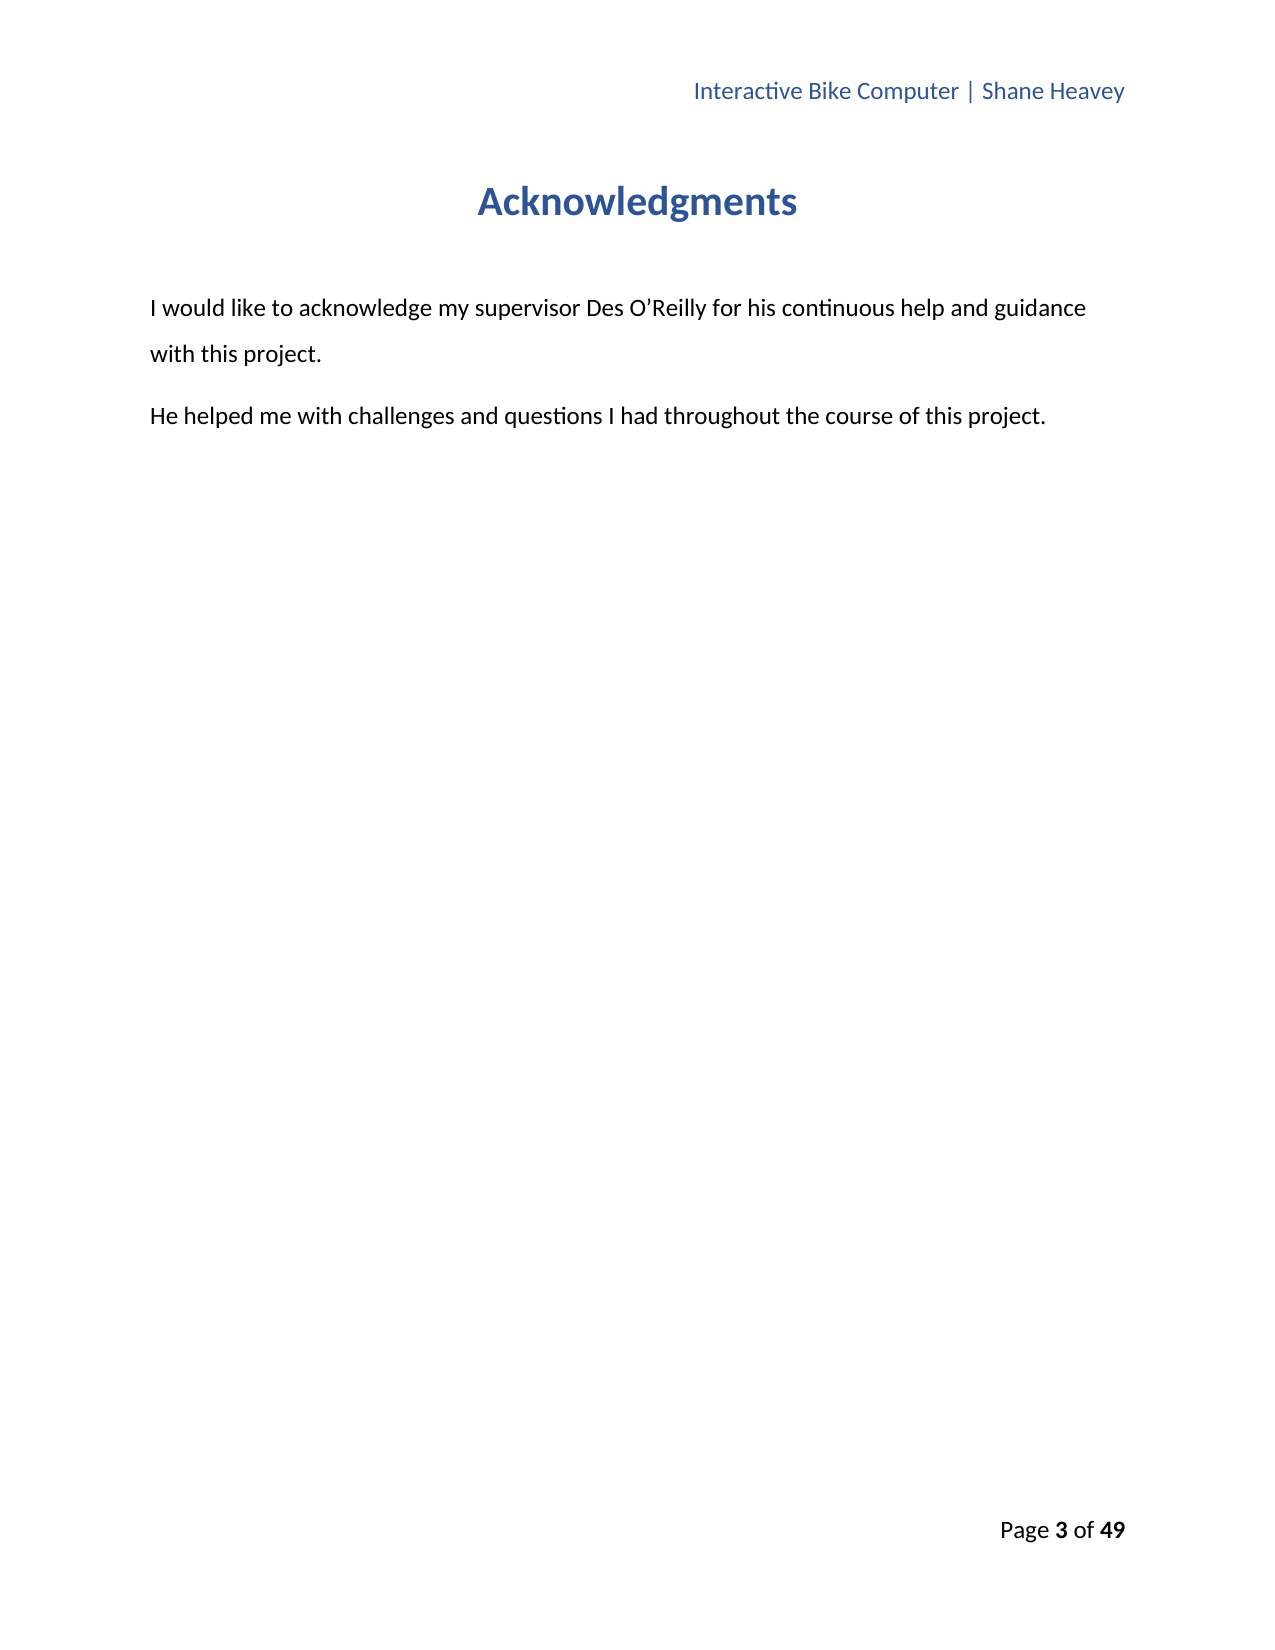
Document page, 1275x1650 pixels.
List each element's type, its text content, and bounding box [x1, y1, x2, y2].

text He helped me with challenges and questions I had throughout the course of this project. [150, 400, 1125, 431]
text Acknowledgments [150, 175, 1125, 226]
text I would like to acknowledge my supervisor Des O’Reilly for his continuous help and guidance with this project. [150, 292, 1125, 368]
